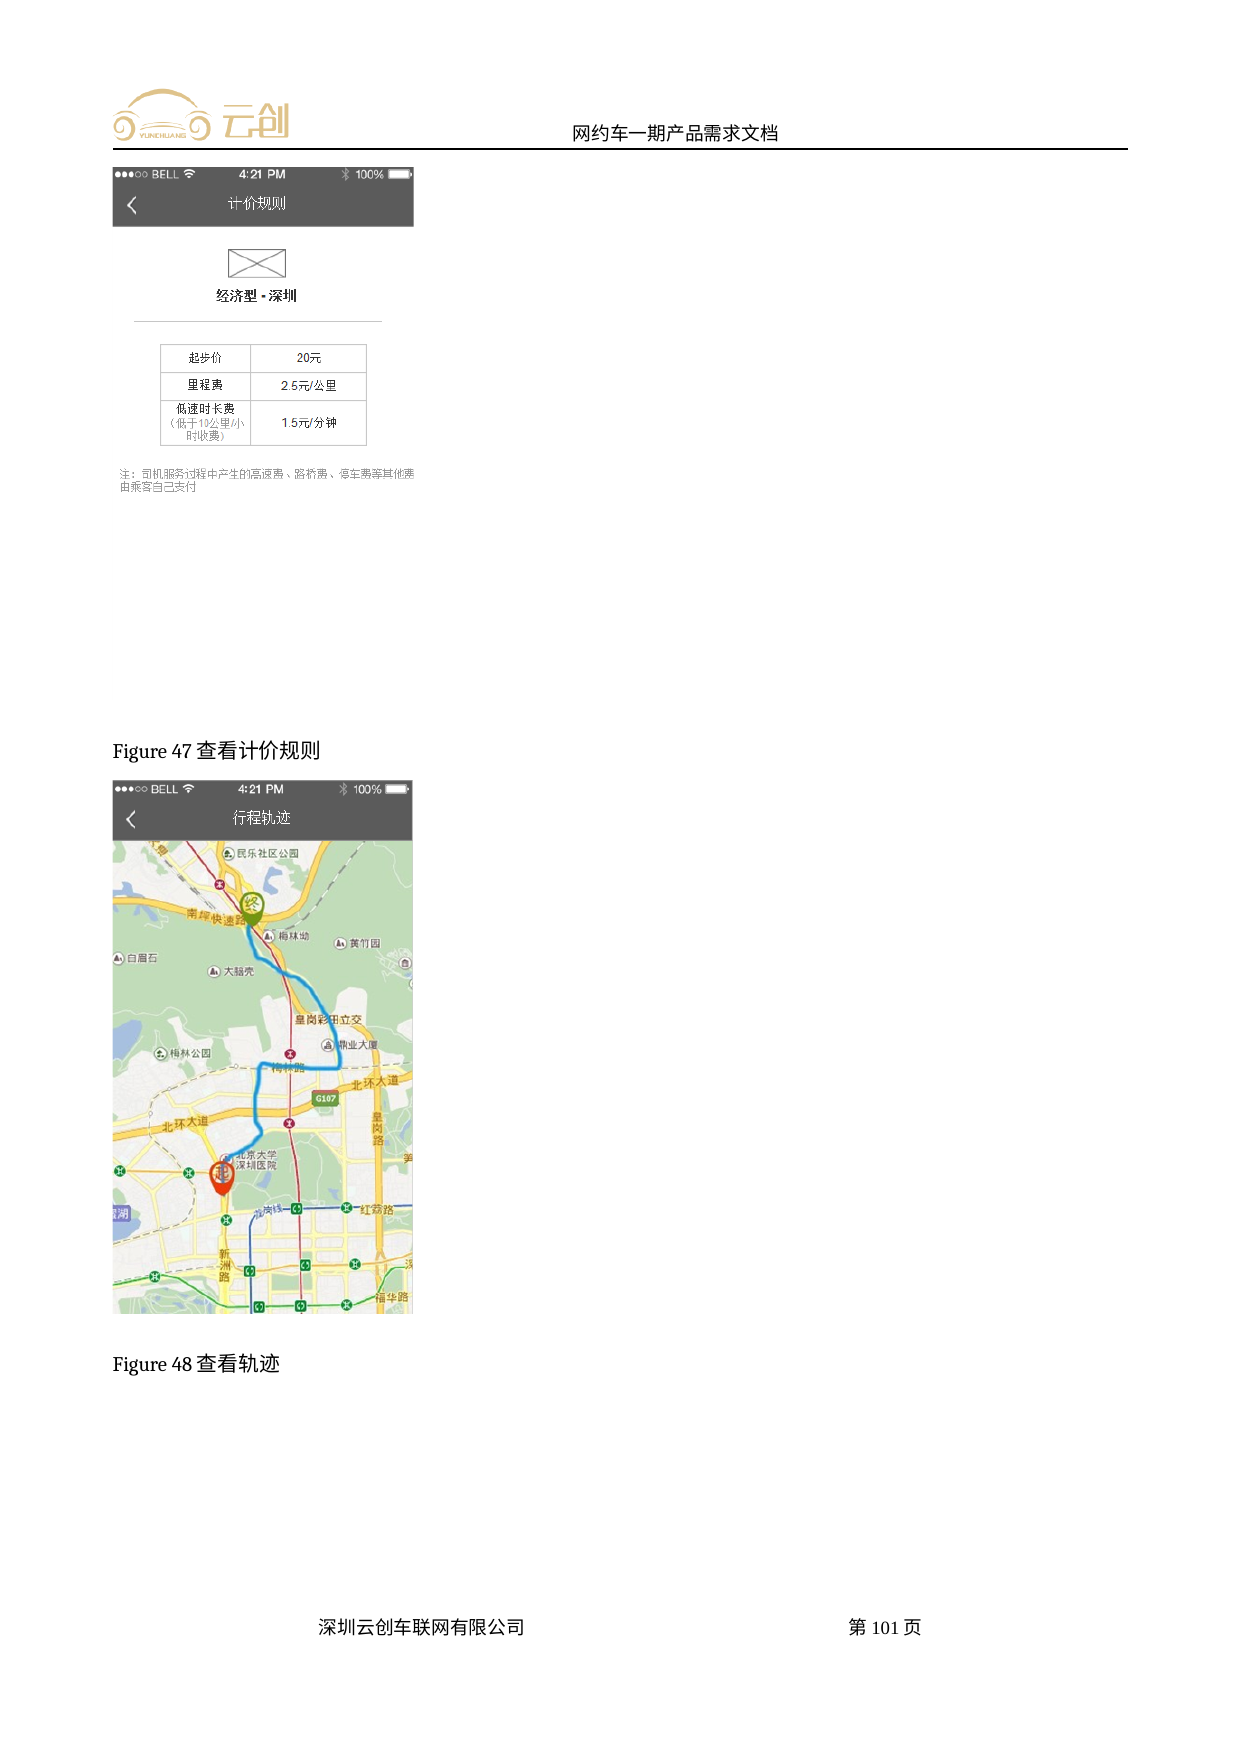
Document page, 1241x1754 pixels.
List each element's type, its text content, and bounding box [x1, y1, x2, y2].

picture [112, 780, 413, 1314]
picture [112, 88, 289, 141]
picture [112, 167, 414, 700]
